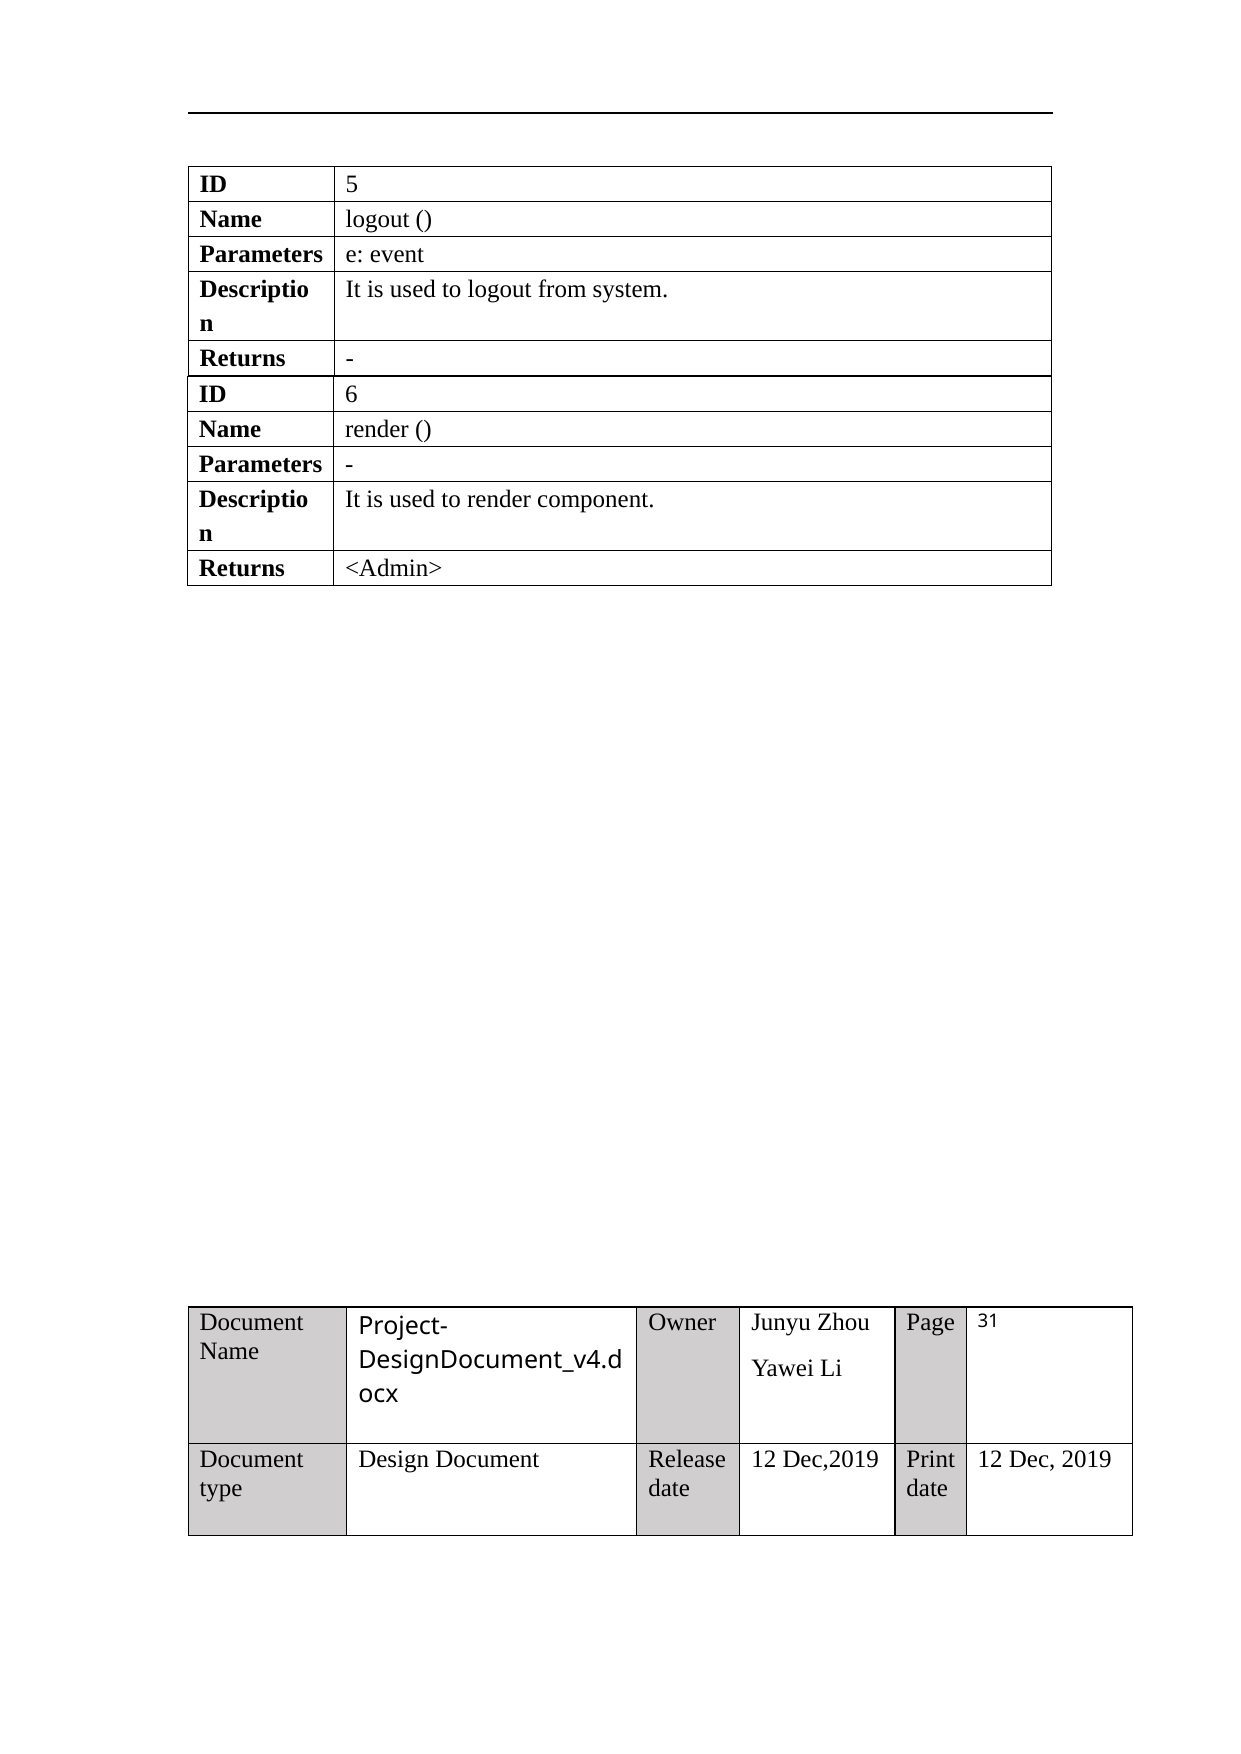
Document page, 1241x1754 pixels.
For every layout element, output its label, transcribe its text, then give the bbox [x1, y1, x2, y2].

table_cell Description [188, 482, 333, 550]
table_cell It is used to logout from system. [335, 272, 1051, 340]
table_cell logout () [335, 202, 1051, 236]
table_cell - [334, 447, 1051, 481]
table_cell Name [189, 202, 334, 236]
table_cell Name [188, 412, 333, 446]
table_header ID [188, 377, 333, 411]
table_cell render () [334, 412, 1051, 446]
table_cell Parameters [189, 237, 334, 271]
table_cell <Admin> [334, 551, 1051, 585]
table_header ID [189, 167, 334, 201]
table_cell - [335, 341, 1051, 375]
table_header 5 [335, 167, 1051, 201]
table_cell Returns [188, 551, 333, 585]
table_cell It is used to render component. [334, 482, 1051, 550]
table_cell Returns [189, 341, 334, 375]
table_cell Description [189, 272, 334, 340]
table_cell e: event [335, 237, 1051, 271]
table_header 6 [334, 377, 1051, 411]
table_cell Parameters [188, 447, 333, 481]
